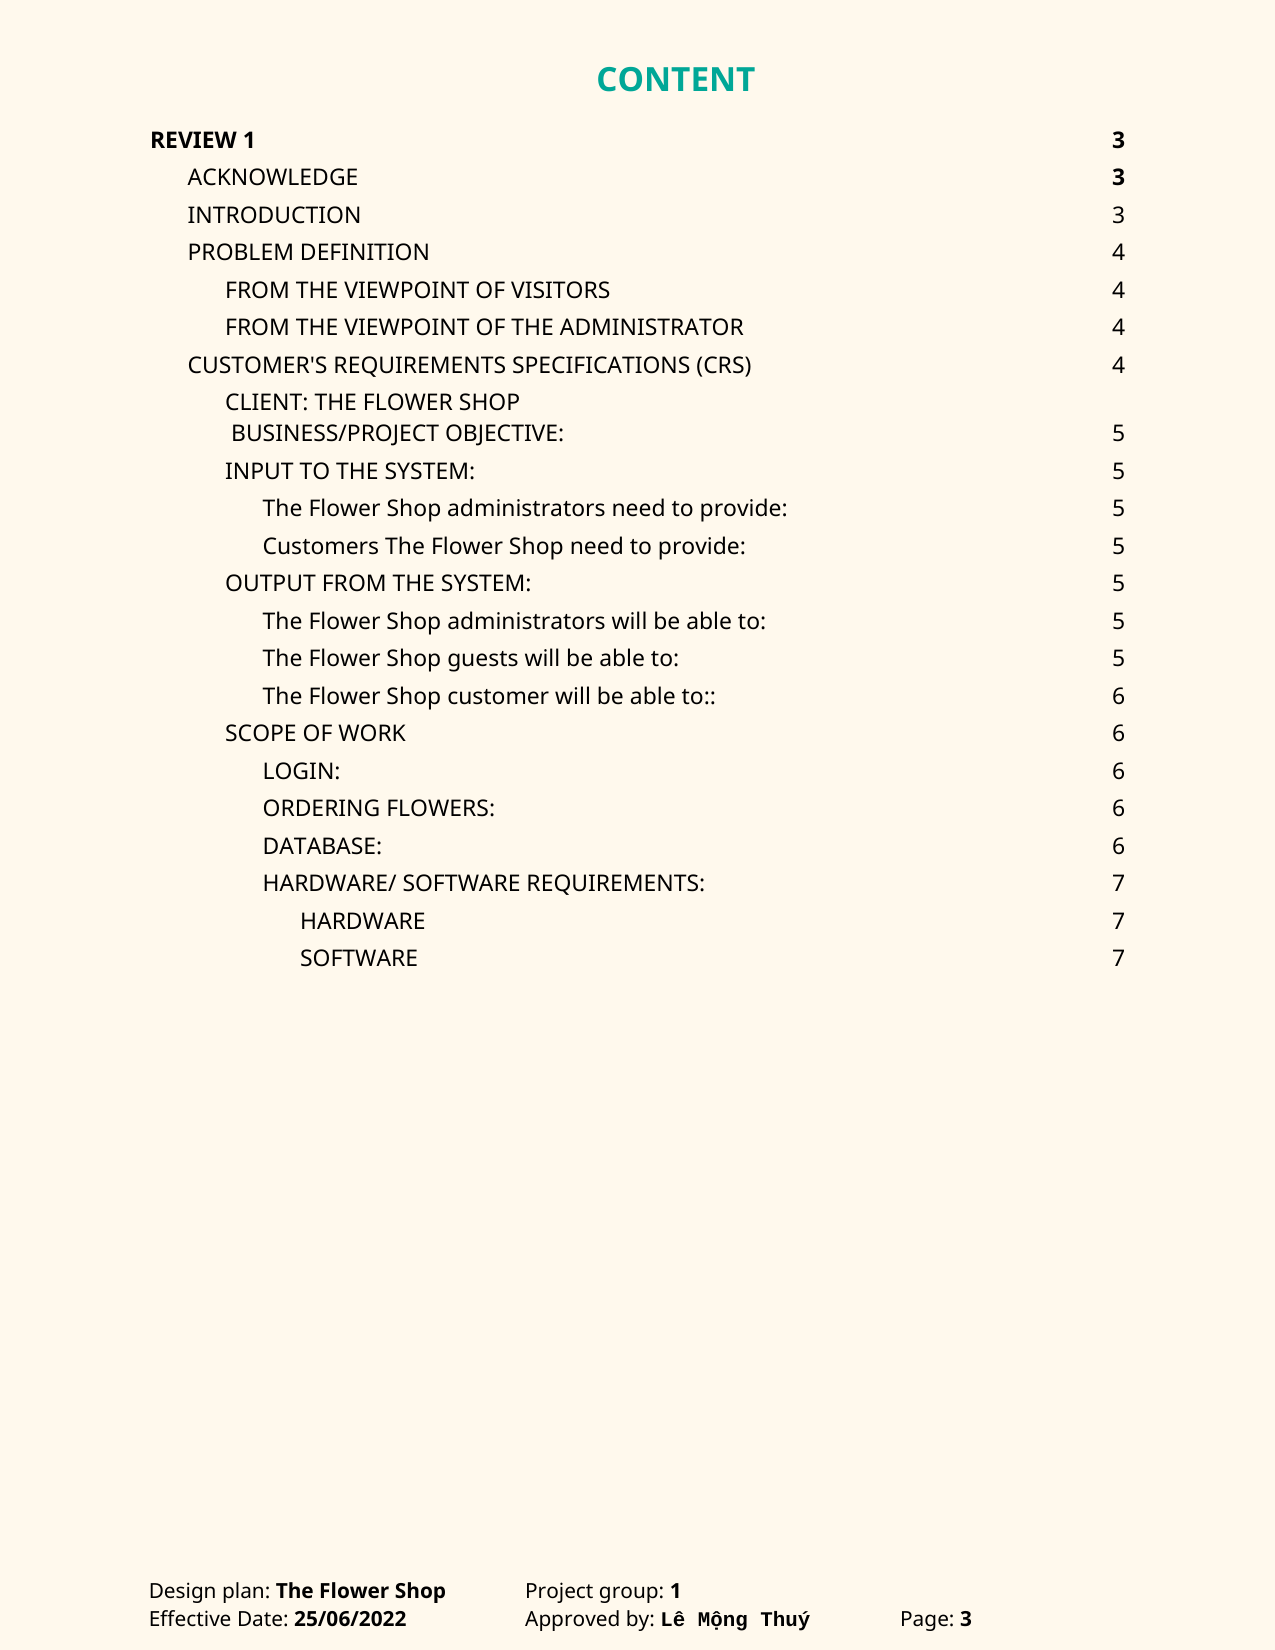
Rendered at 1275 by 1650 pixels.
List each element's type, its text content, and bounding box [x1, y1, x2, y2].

text CONTENT [148, 56, 1127, 102]
